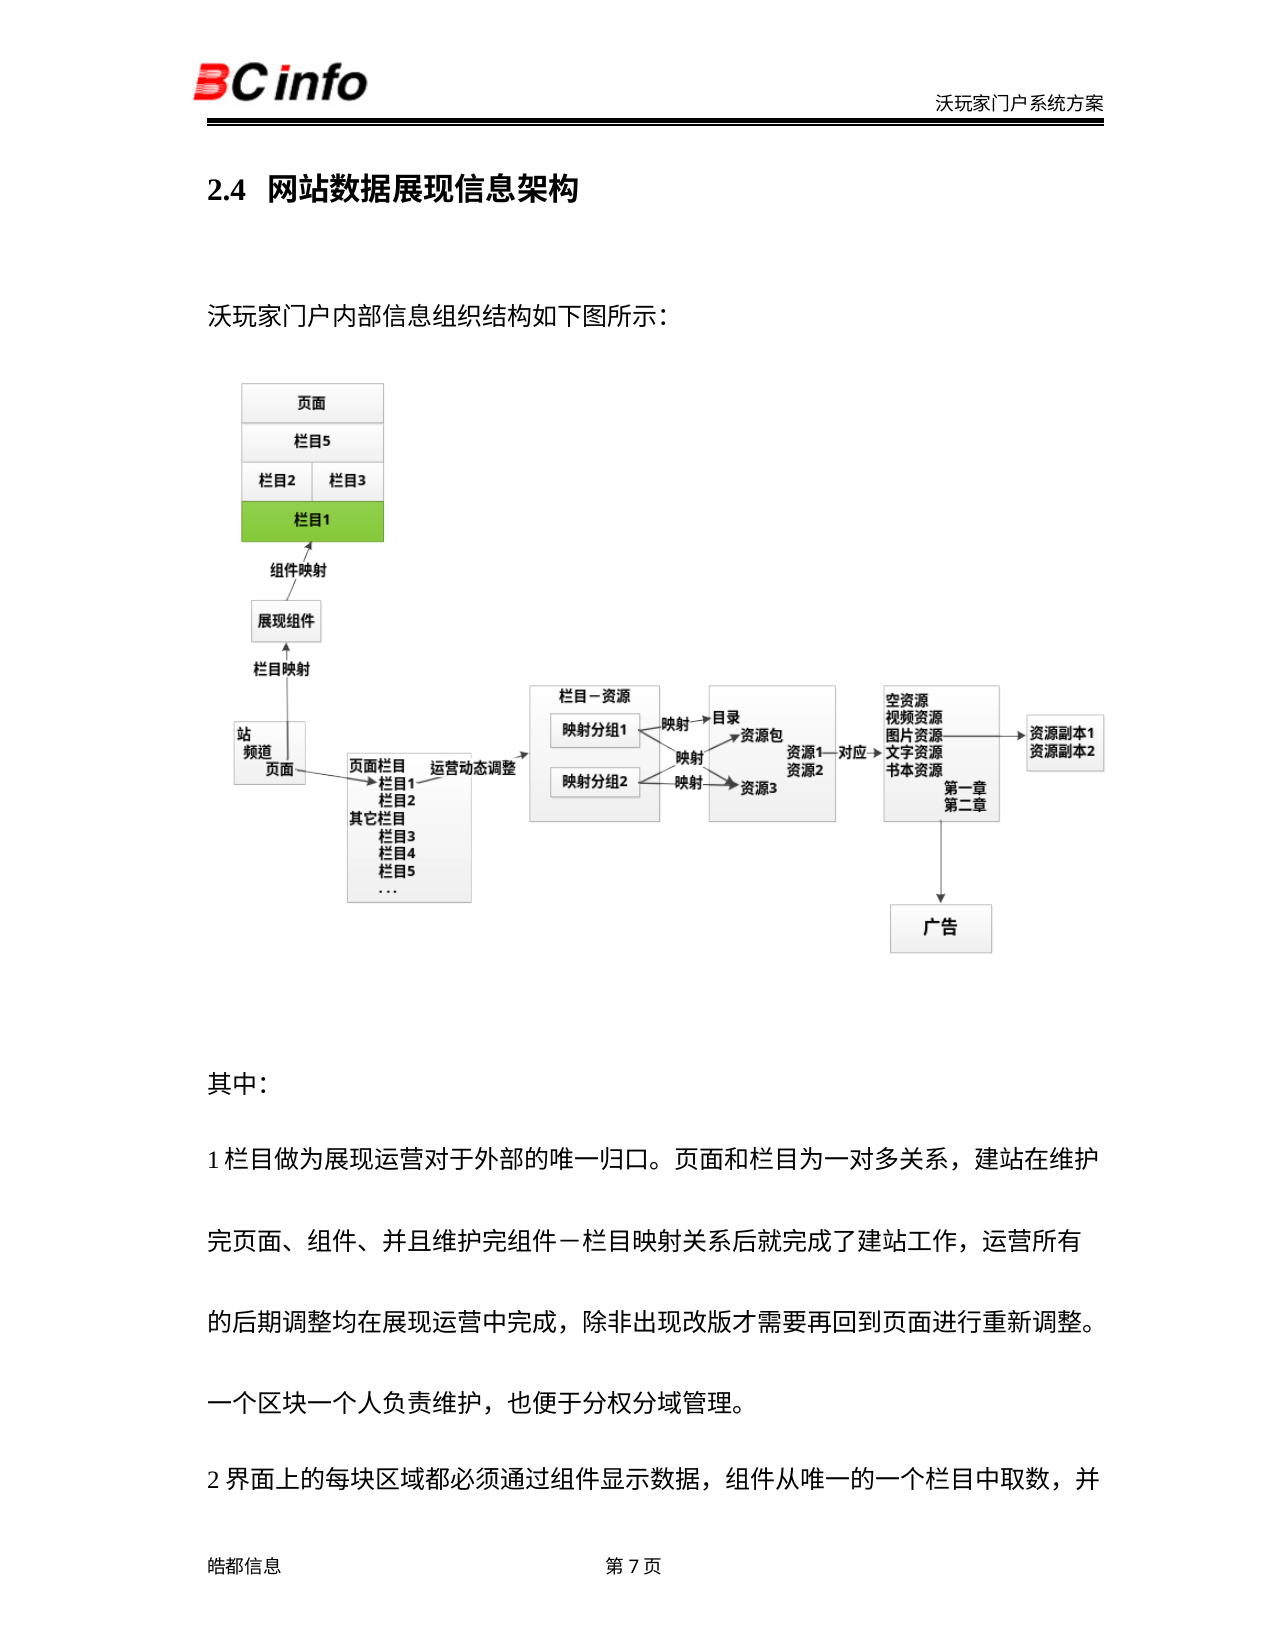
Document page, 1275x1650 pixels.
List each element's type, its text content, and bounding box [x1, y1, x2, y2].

text 1栏目做为展现运营对于外部的唯一归口。页面和栏目为一对多关系，建站在维护完页面、组件、并且维护完组件－栏目映射关系后就完成了建站工作，运营所有的后期调整均在展现运营中完成，除非出现改版才需要再回到页面进行重新调整。一个区块一个人负责维护，也便于分权分域管理。 [207, 1124, 1104, 1436]
text 沃玩家门户内部信息组织结构如下图所示： [207, 281, 1104, 349]
picture [192, 48, 370, 107]
text 其中： [207, 356, 1104, 1117]
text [207, 1443, 1104, 1511]
subtitle 网站数据展现信息架构 [207, 153, 1104, 221]
